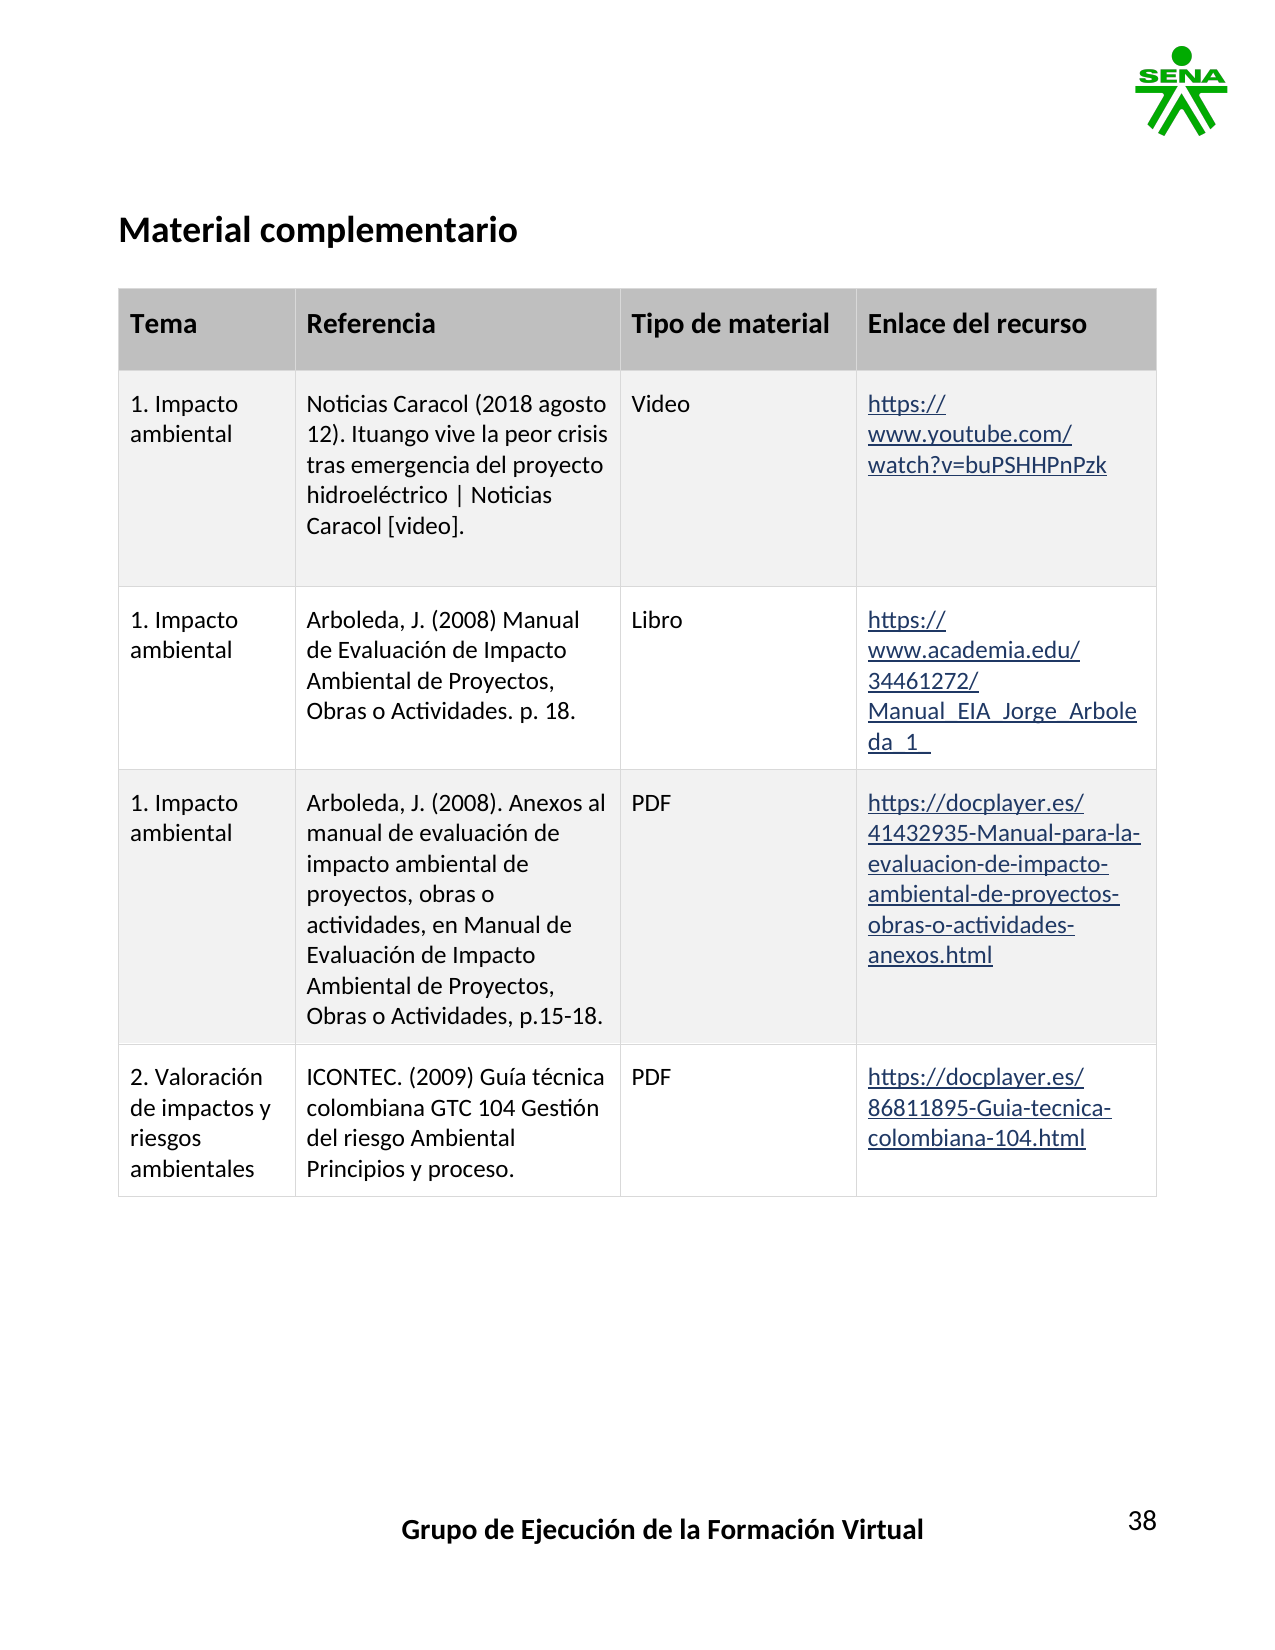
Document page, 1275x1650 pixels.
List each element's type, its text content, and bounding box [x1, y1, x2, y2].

text Material complementario [118, 206, 1157, 252]
table_cell 1. Impacto ambiental [119, 587, 295, 769]
table_cell https://docplayer.es/41432935-Manual-para-la-evaluacion-de-impacto-ambiental-de-proyectos-obras-o-actividades-anexos.html [857, 770, 1156, 1043]
table_cell Arboleda, J. (2008) Manual de Evaluación de Impacto Ambiental de Proyectos, Obras o Actividades. p. 18. [296, 587, 620, 769]
table_cell Arboleda, J. (2008). Anexos al manual de evaluación de impacto ambiental de proyectos, obras o actividades, en Manual de Evaluación de Impacto Ambiental de Proyectos, Obras o Actividades, p.15-18. [296, 770, 620, 1043]
table_cell PDF [621, 770, 856, 1043]
table_cell 1. Impacto ambiental [119, 371, 295, 586]
table_cell PDF [621, 1045, 856, 1196]
table_cell ICONTEC. (2009) Guía técnica colombiana GTC 104 Gestión del riesgo Ambiental Principios y proceso. [296, 1045, 620, 1196]
table_header Enlace del recurso [857, 289, 1156, 370]
table_cell Noticias Caracol (2018 agosto 12). Ituango vive la peor crisis tras emergencia del proyecto hidroeléctrico | Noticias Caracol [video]. [296, 371, 620, 586]
table_header Referencia [296, 289, 620, 370]
table_cell https://www.youtube.com/watch?v=buPSHHPnPzk [857, 371, 1156, 586]
table_header Tema [119, 289, 295, 370]
table_cell https://docplayer.es/86811895-Guia-tecnica-colombiana-104.html [857, 1045, 1156, 1196]
table_cell Video [621, 371, 856, 586]
picture [1135, 46, 1228, 136]
table_header Tipo de material [621, 289, 856, 370]
table_cell https://www.academia.edu/34461272/Manual_EIA_Jorge_Arboleda_1_ [857, 587, 1156, 769]
table_cell 2. Valoración de impactos y riesgos ambientales [119, 1045, 295, 1196]
table_cell Libro [621, 587, 856, 769]
table_cell 1. Impacto ambiental [119, 770, 295, 1043]
